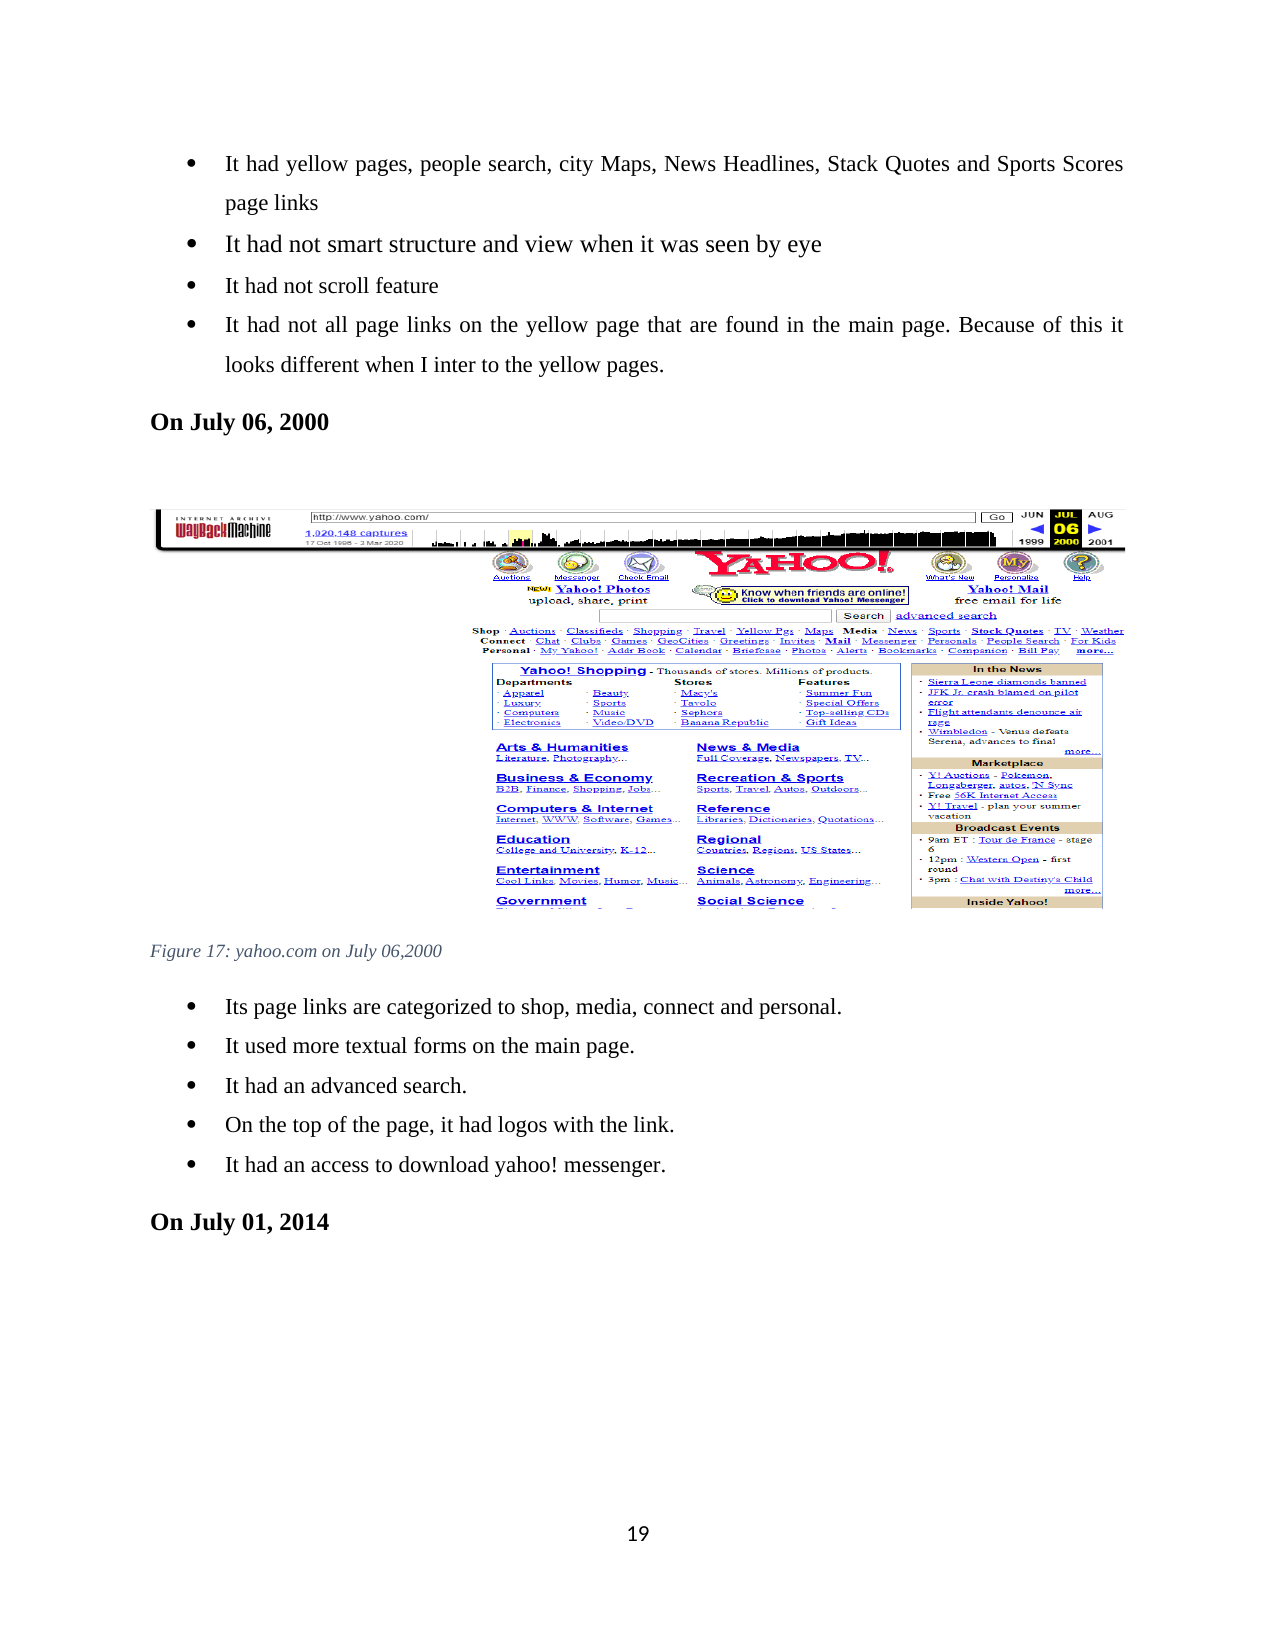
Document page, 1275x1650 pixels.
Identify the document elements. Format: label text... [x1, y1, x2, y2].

list It had not smart structure and view when it was seen by eye [187, 229, 1125, 258]
picture [150, 508, 1125, 909]
list It used more textual forms on the main page. [187, 1032, 1125, 1058]
list It had yellow pages, people search, city Maps, News Headlines, Stack Quotes and Sports Scores page links [187, 150, 1125, 216]
subtitle On July 01, 2014 [150, 1207, 1125, 1236]
list It had not scroll feature [187, 272, 1125, 298]
list It had not all page links on the yellow page that are found in the main page. Because of this it looks different when I inter to the yellow pages. [187, 312, 1125, 377]
list It had an access to download yahoo! messenger. [187, 1151, 1125, 1177]
list On the top of the page, it had logos with the link. [187, 1111, 1125, 1137]
list Its page links are categorized to shop, media, connect and personal. [187, 993, 1125, 1019]
list It had an advanced search. [187, 1072, 1125, 1098]
text Figure 17: yahoo.com on July 06,2000 [150, 939, 1125, 961]
subtitle On July 06, 2000 [150, 407, 1125, 436]
